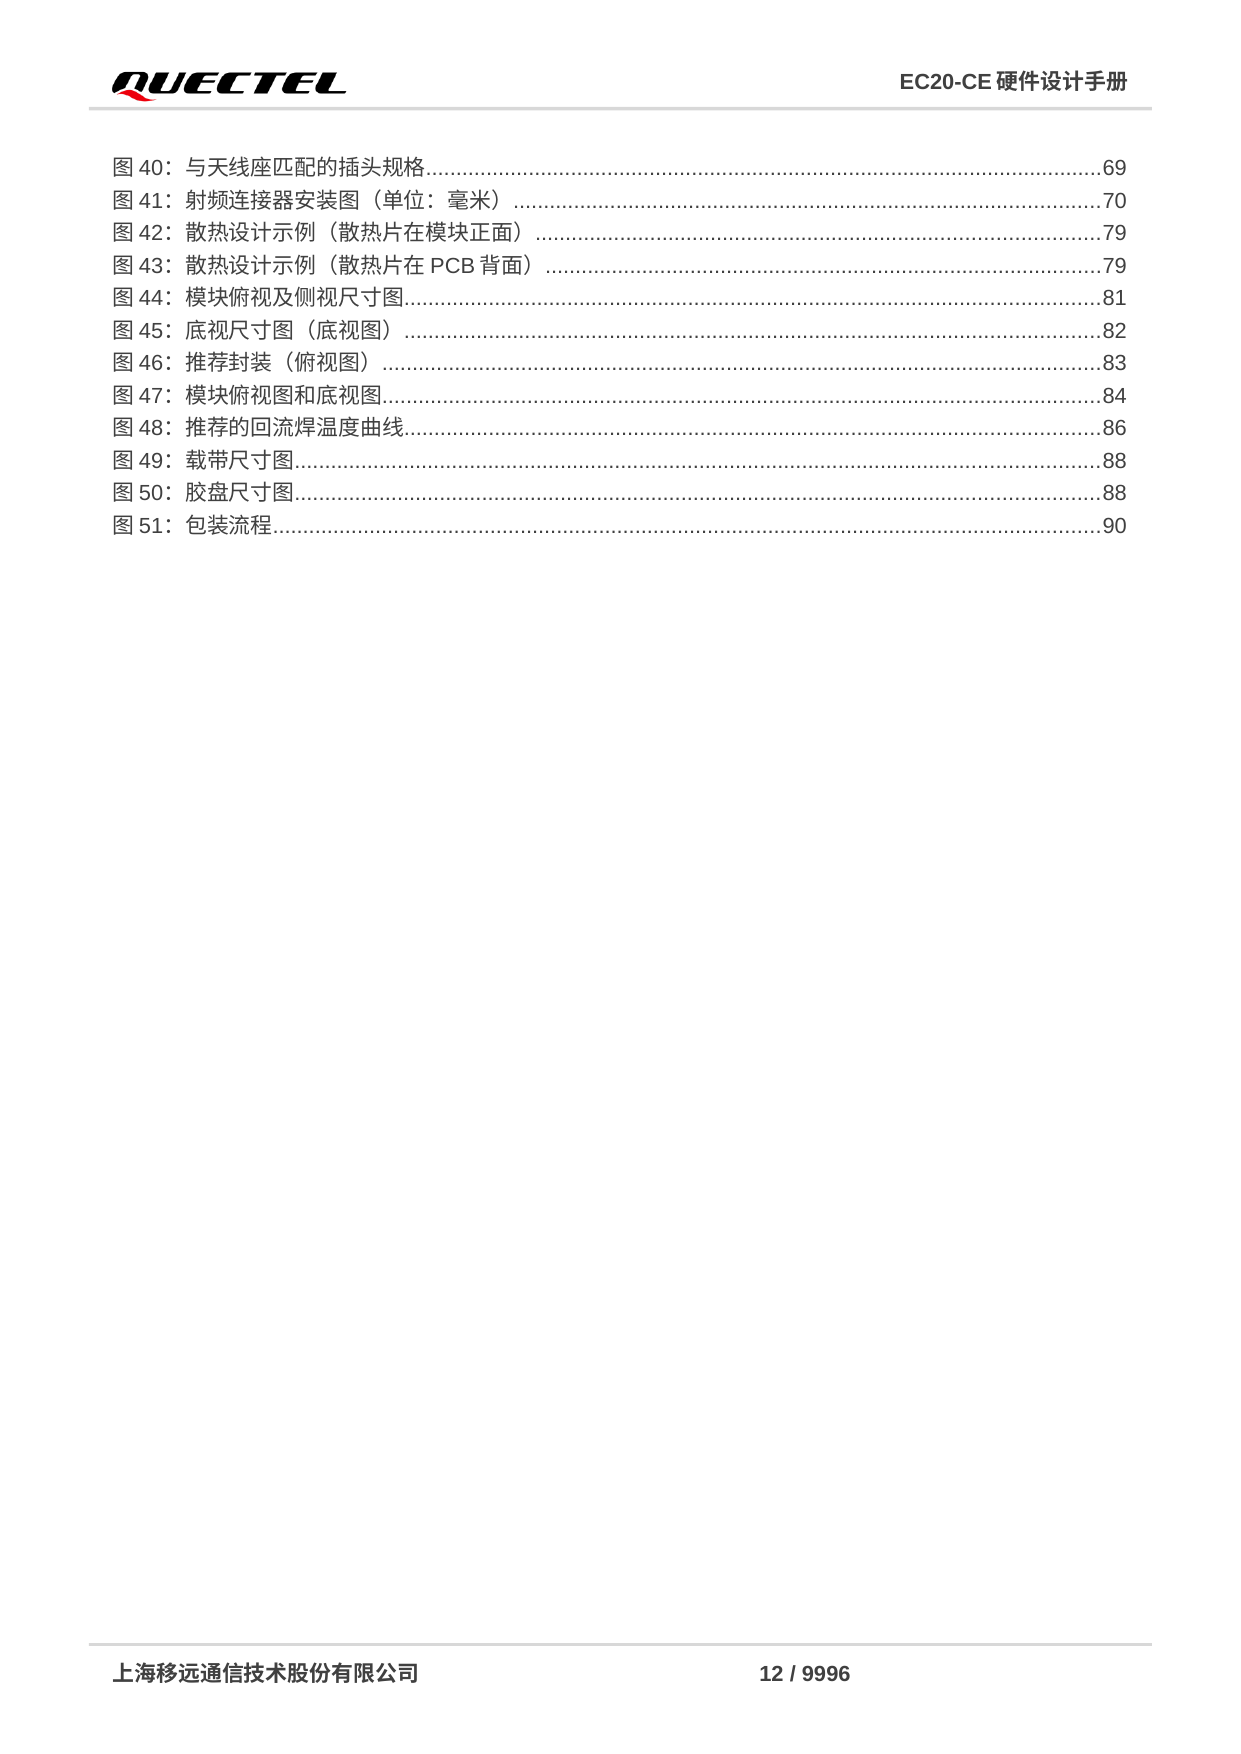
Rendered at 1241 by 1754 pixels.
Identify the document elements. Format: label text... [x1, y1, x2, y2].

text 图50：胶盘尺寸图 88 [112, 475, 1128, 507]
text 图44：模块俯视及侧视尺寸图 81 [112, 280, 1128, 312]
picture [104, 65, 353, 107]
text 图51：包装流程 90 [112, 507, 1128, 540]
text 图43：散热设计示例（散热片在PCB背面） 79 [112, 247, 1128, 280]
text 图45：底视尺寸图（底视图） 82 [112, 312, 1128, 345]
text 图48：推荐的回流焊温度曲线 86 [112, 410, 1128, 442]
text 图46：推荐封装（俯视图） 83 [112, 345, 1128, 377]
text 图49：载带尺寸图 88 [112, 442, 1128, 475]
text 图41：射频连接器安装图（单位：毫米） 70 [112, 182, 1128, 215]
text 图40：与天线座匹配的插头规格 69 [112, 150, 1128, 182]
text 图47：模块俯视图和底视图 84 [112, 377, 1128, 410]
text 图42：散热设计示例（散热片在模块正面） 79 [112, 215, 1128, 247]
